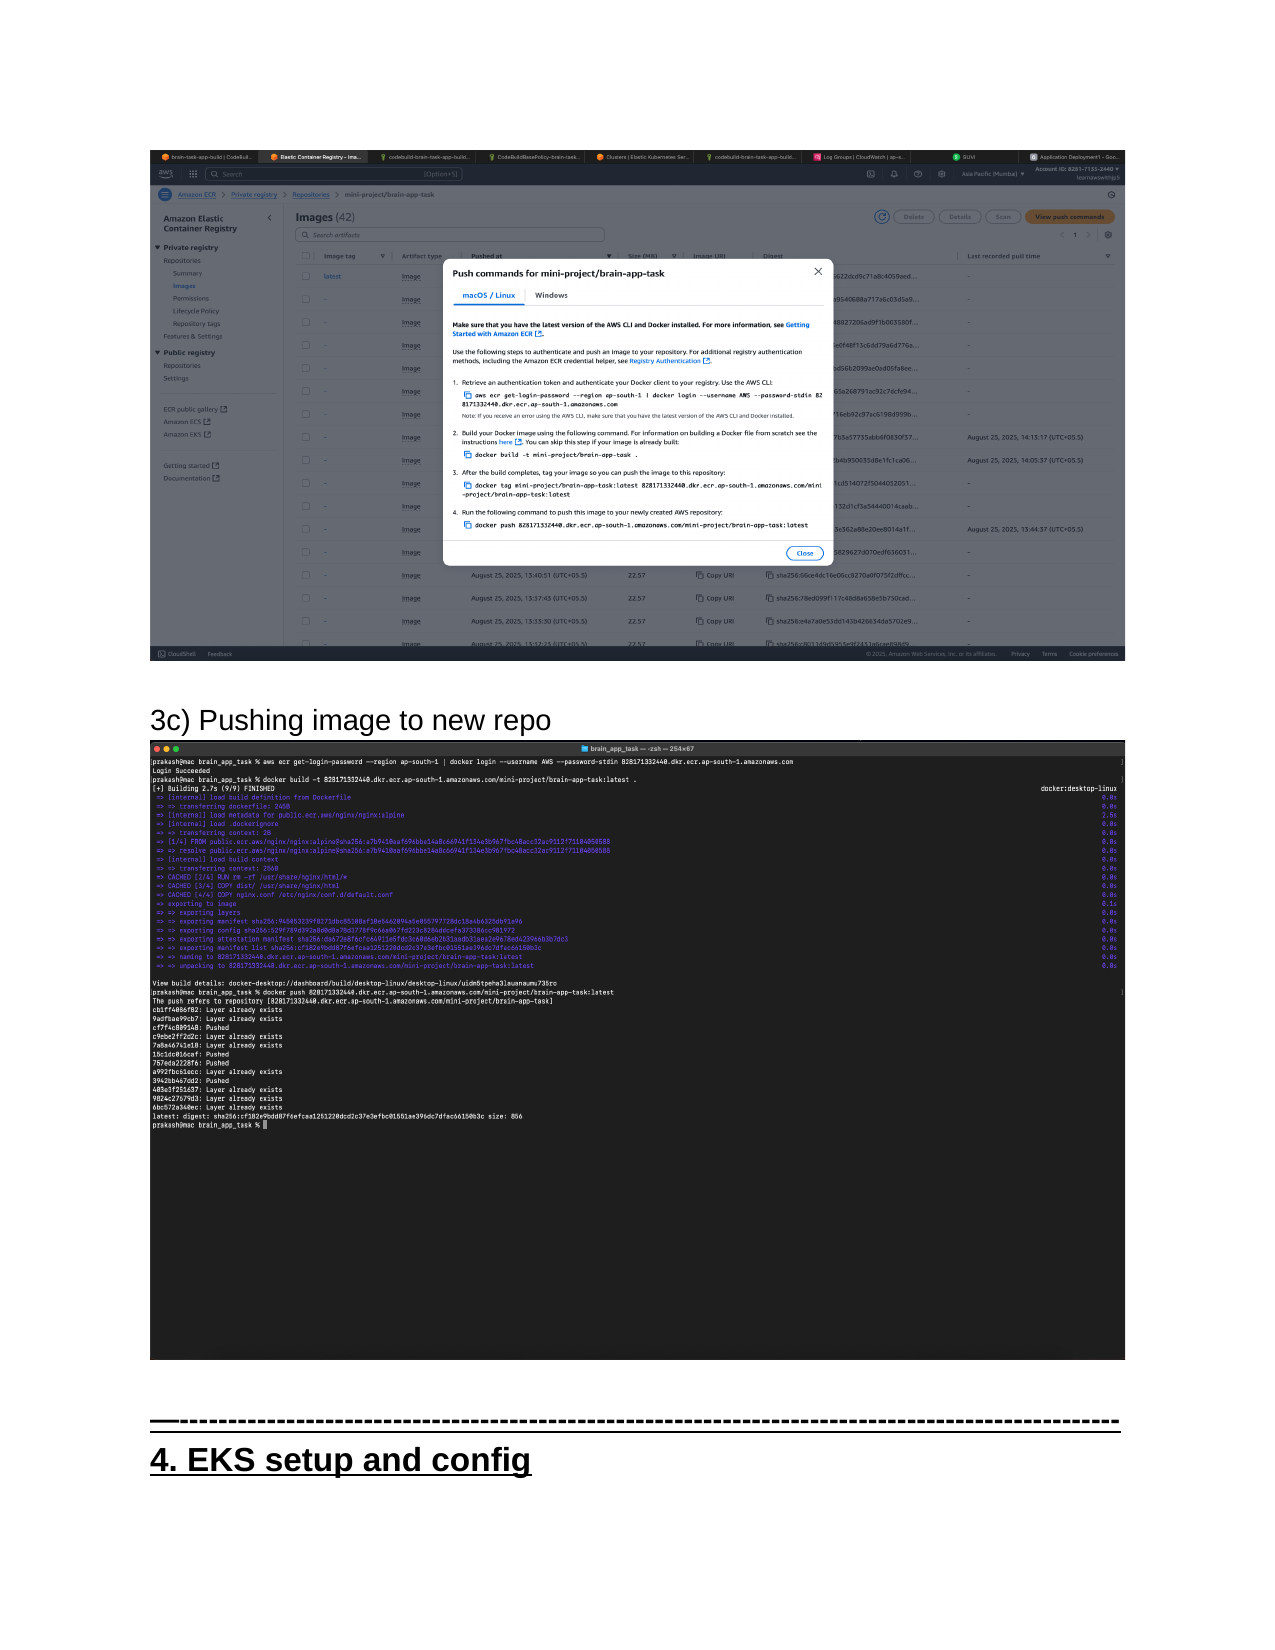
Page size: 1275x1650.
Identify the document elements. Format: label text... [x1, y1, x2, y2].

text 4. EKS setup and config [150, 1441, 1125, 1479]
picture [150, 150, 1125, 661]
text —------------------------------------------------------------------------------------------------- [150, 1402, 1125, 1436]
picture [150, 740, 1125, 1360]
text 3c) Pushing image to new repo [150, 703, 1125, 740]
